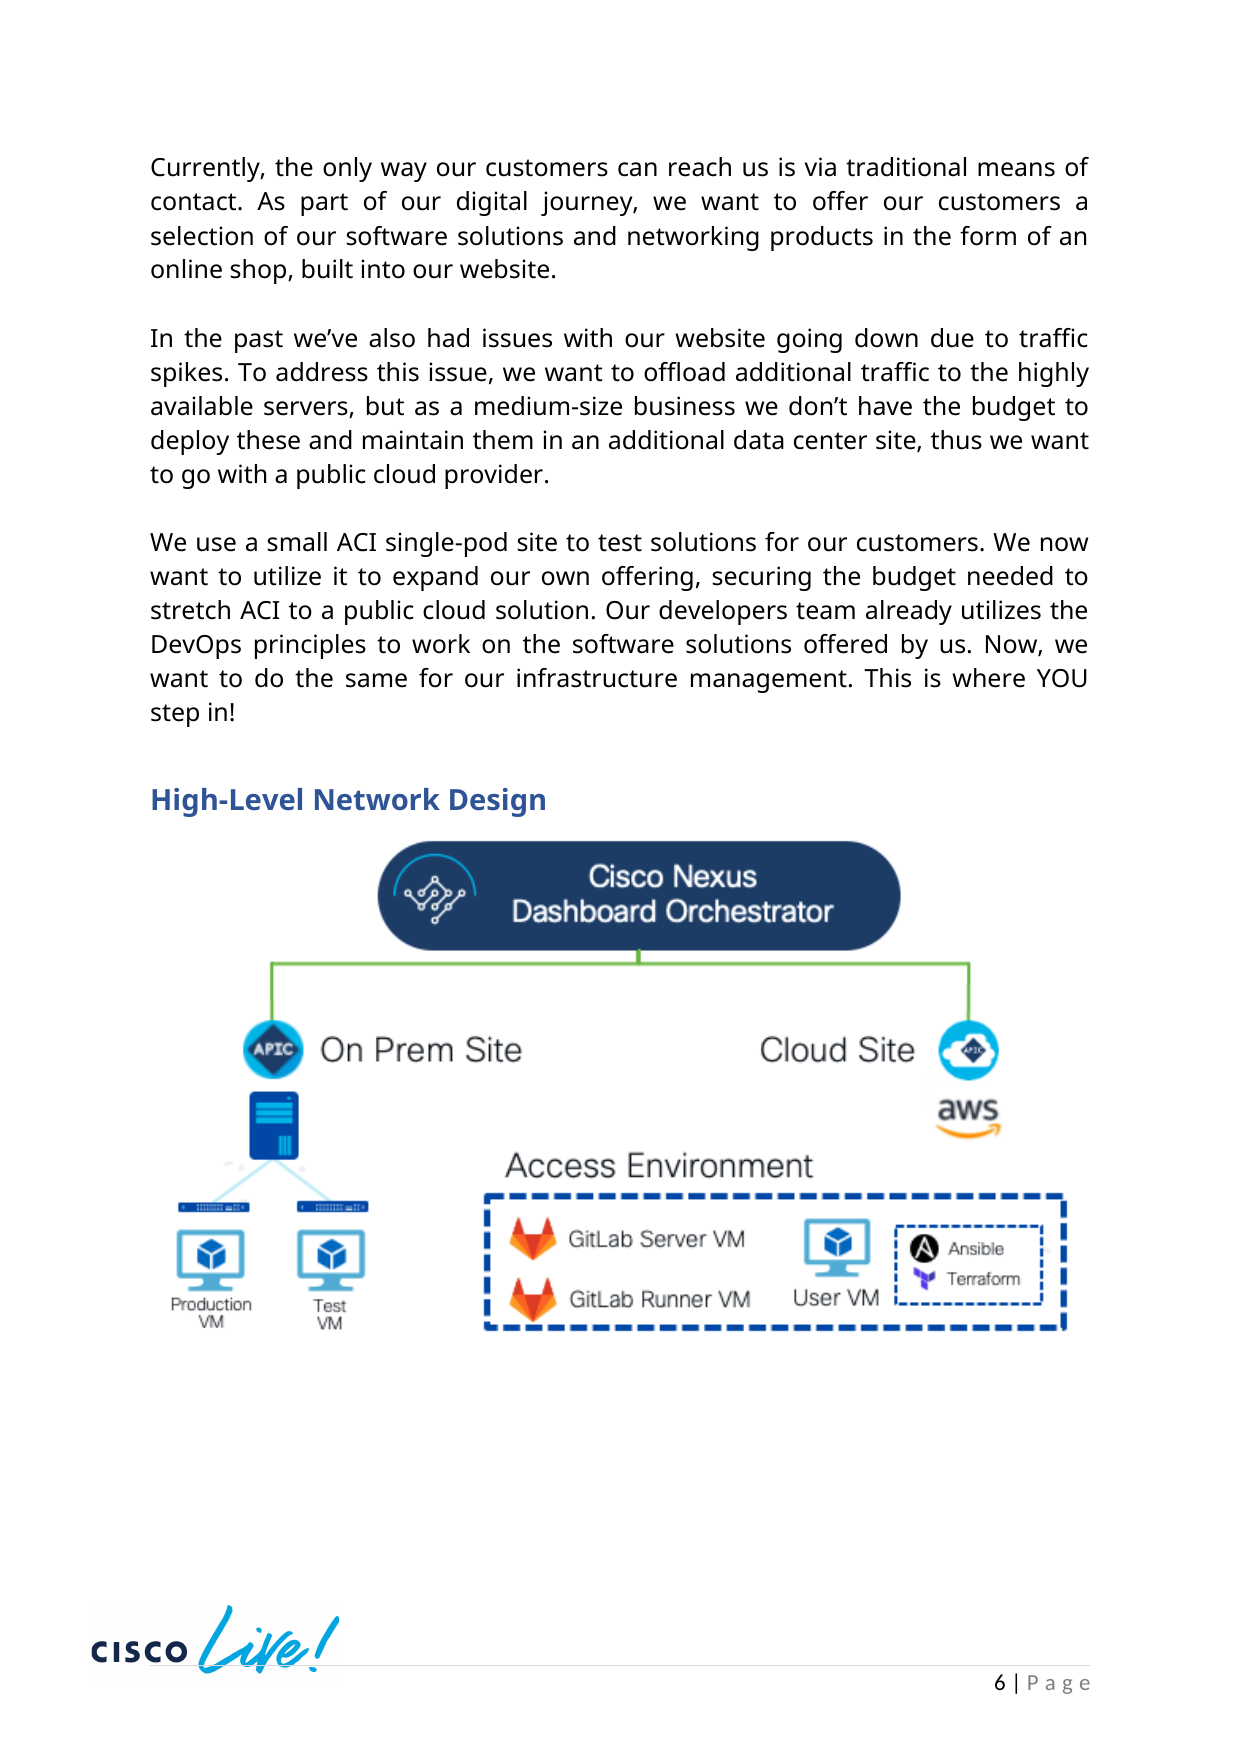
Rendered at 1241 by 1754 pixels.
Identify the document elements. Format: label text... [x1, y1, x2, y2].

picture [91, 1605, 339, 1686]
picture [205, 1605, 339, 1665]
picture [228, 1657, 241, 1665]
subtitle High-Level Network Design [150, 779, 1090, 819]
text In the past we’ve also had issues with our website going down due to traffic spikes. To address this issue, we want to offload additional traffic to the highly available servers, but as a medium-size business we don’t have the budget to deploy these and maintain them in an additional data center site, thus we want to go with a public cloud provider. [150, 320, 1090, 491]
text Currently, the only way our customers can reach us is via traditional means of contact. As part of our digital journey, we want to offer our customers a selection of our software solutions and networking products in the form of an online shop, built into our website. [150, 150, 1090, 286]
picture [150, 824, 1091, 1355]
text We use a small ACI single-pod site to test solutions for our customers. We now want to utilize it to expand our own offering, securing the budget needed to stretch ACI to a public cloud solution. Our developers team already utilizes the DevOps principles to work on the software solutions offered by us. Now, we want to do the same for our infrastructure management. This is where YOU step in! [150, 525, 1090, 729]
